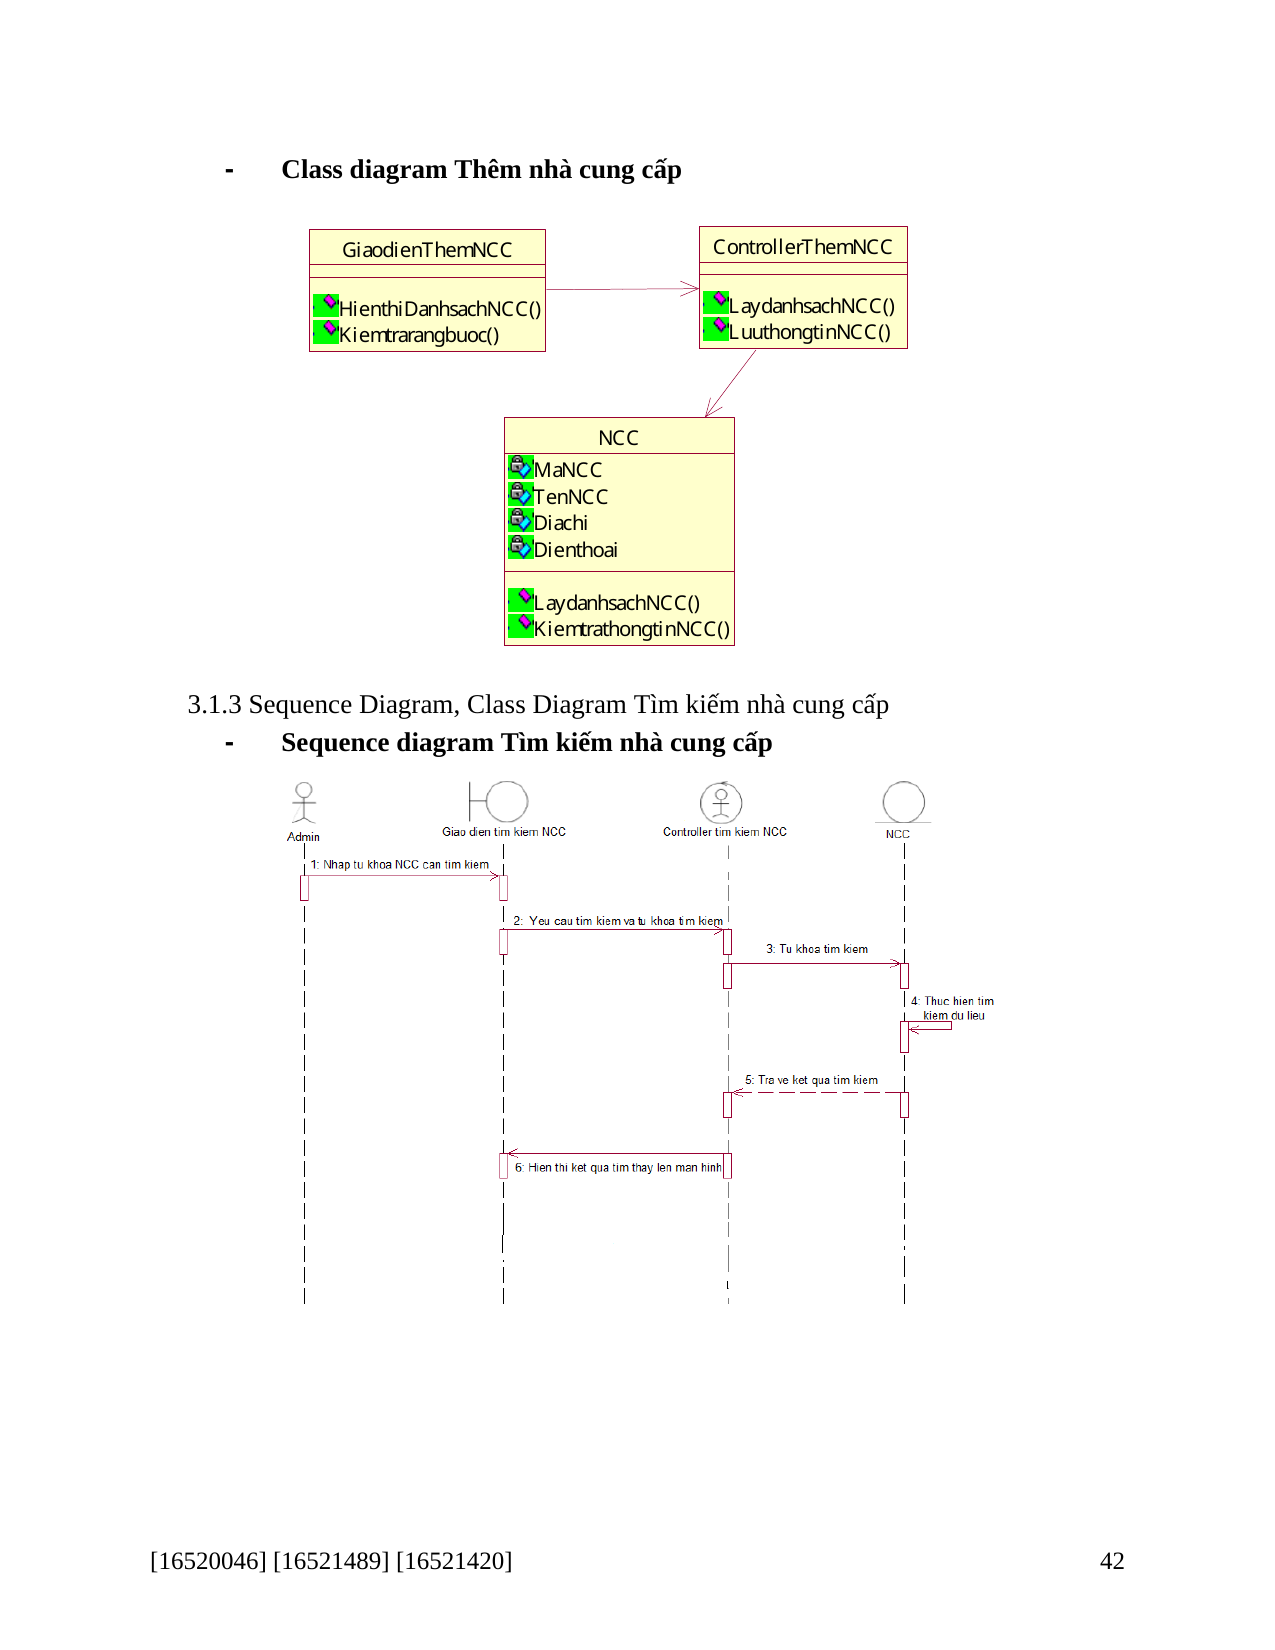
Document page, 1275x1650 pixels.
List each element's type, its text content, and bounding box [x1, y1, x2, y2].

list Class diagram Thêm nhà cung cấp [225, 150, 1191, 187]
subtitle 3.1.3 Sequence Diagram, Class Diagram Tìm kiếm nhà cung cấp [150, 689, 1191, 720]
list Sequence diagram Tìm kiếm nhà cung cấp [225, 722, 1191, 759]
picture [225, 777, 1200, 1361]
